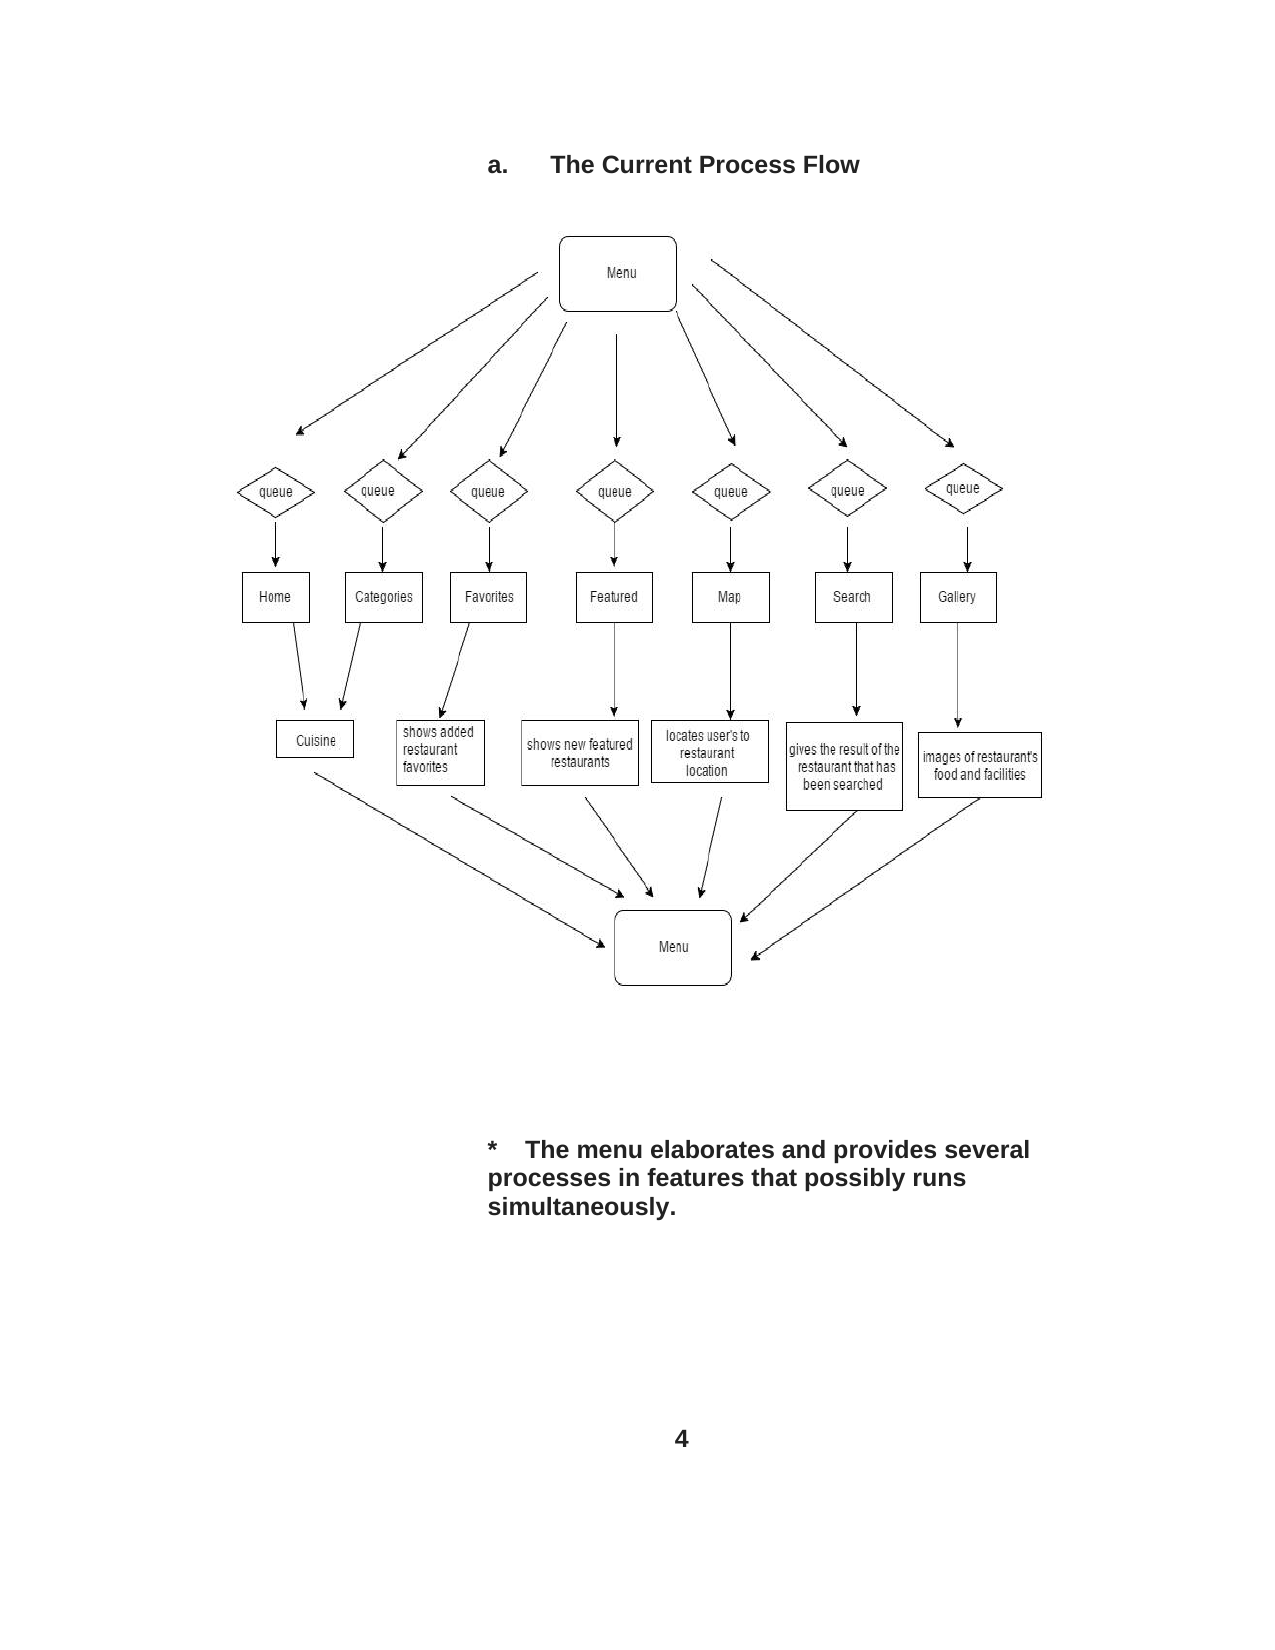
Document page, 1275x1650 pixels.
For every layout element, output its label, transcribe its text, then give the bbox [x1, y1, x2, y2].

text * The menu elaborates and provides several processes in features that possibly runs simultaneously. [487, 1068, 1125, 1221]
picture [86, 192, 1236, 1068]
text a. The Current Process Flow [487, 150, 1125, 179]
text 4 [487, 1424, 1125, 1452]
